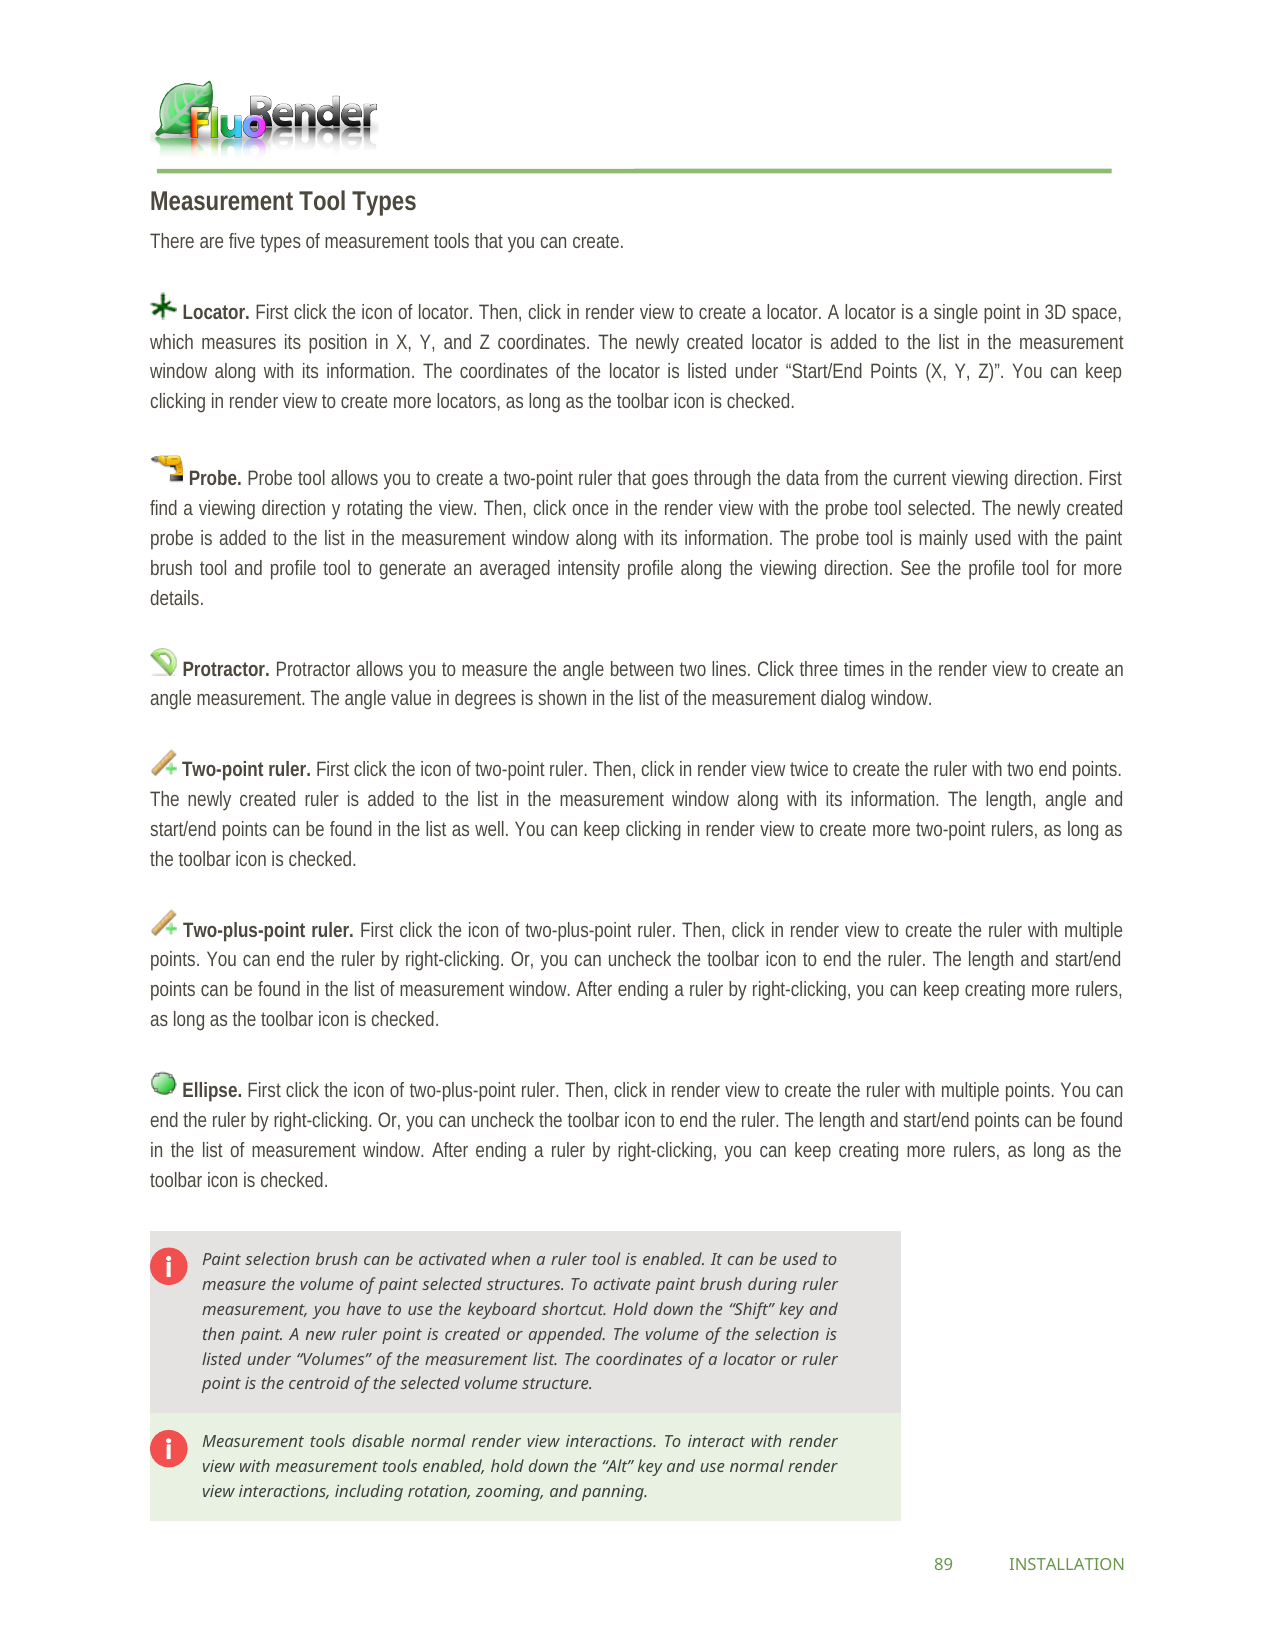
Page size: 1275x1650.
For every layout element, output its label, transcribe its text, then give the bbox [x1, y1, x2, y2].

text Two-point ruler. First click the icon of two-point ruler. Then, click in render view twice to create the ruler with two end points. The newly created ruler is added to the list in the measurement window along with its information. The length, angle and start/end points can be found in the list as well. You can keep clicking in render view to create more two-point rulers, as long as the toolbar icon is checked. [150, 749, 1125, 871]
text Locator. First click the icon of locator. Then, click in render view to create a locator. A locator is a single point in 3D space, which measures its position in X, Y, and Z coordinates. The newly created locator is added to the list in the measurement window along with its information. The coordinates of the locator is listed under “Start/End Points (X, Y, Z)”. You can keep clicking in render view to create more locators, as long as the toolbar icon is checked. [150, 292, 1125, 413]
picture [150, 292, 177, 320]
text There are five types of measurement tools that you can create. [150, 229, 1125, 253]
picture [150, 648, 177, 676]
text Protractor. Protractor allows you to measure the angle between two lines. Click three times in the render view to create an angle measurement. The angle value in degrees is shown in the list of the measurement dialog window. [150, 649, 1125, 710]
picture [150, 909, 177, 937]
picture [150, 452, 183, 486]
text Ellipse. First click the icon of two-plus-point ruler. Then, click in render view to create the ruler with multiple points. You can end the ruler by right-clicking. Or, you can uncheck the toolbar icon to end the ruler. The length and start/end points can be found in the list of measurement window. After ending a ruler by right-clicking, you can keep creating more rulers, as long as the toolbar icon is checked. [150, 1070, 1125, 1192]
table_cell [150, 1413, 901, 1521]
picture [150, 749, 177, 777]
text Two-plus-point ruler. First click the icon of two-plus-point ruler. Then, click in render view to create the ruler with multiple points. You can end the ruler by right-clicking. Or, you can uncheck the toolbar icon to end the ruler. The length and start/end points can be found in the list of measurement window. After ending a ruler by right-clicking, you can keep creating more rulers, as long as the toolbar icon is checked. [150, 910, 1125, 1031]
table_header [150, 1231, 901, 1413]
picture [150, 1070, 177, 1098]
subtitle Measurement Tool Types [150, 185, 1125, 216]
text Probe. Probe tool allows you to create a two-point ruler that goes through the data from the current viewing direction. First find a viewing direction y rotating the view. Then, click once in the render view with the probe tool selected. The newly created probe is added to the list in the measurement window along with its information. The probe tool is mainly used with the paint brush tool and profile tool to generate an averaged intensity profile along the viewing direction. See the profile tool for more details. [150, 453, 1125, 610]
picture [150, 75, 379, 162]
